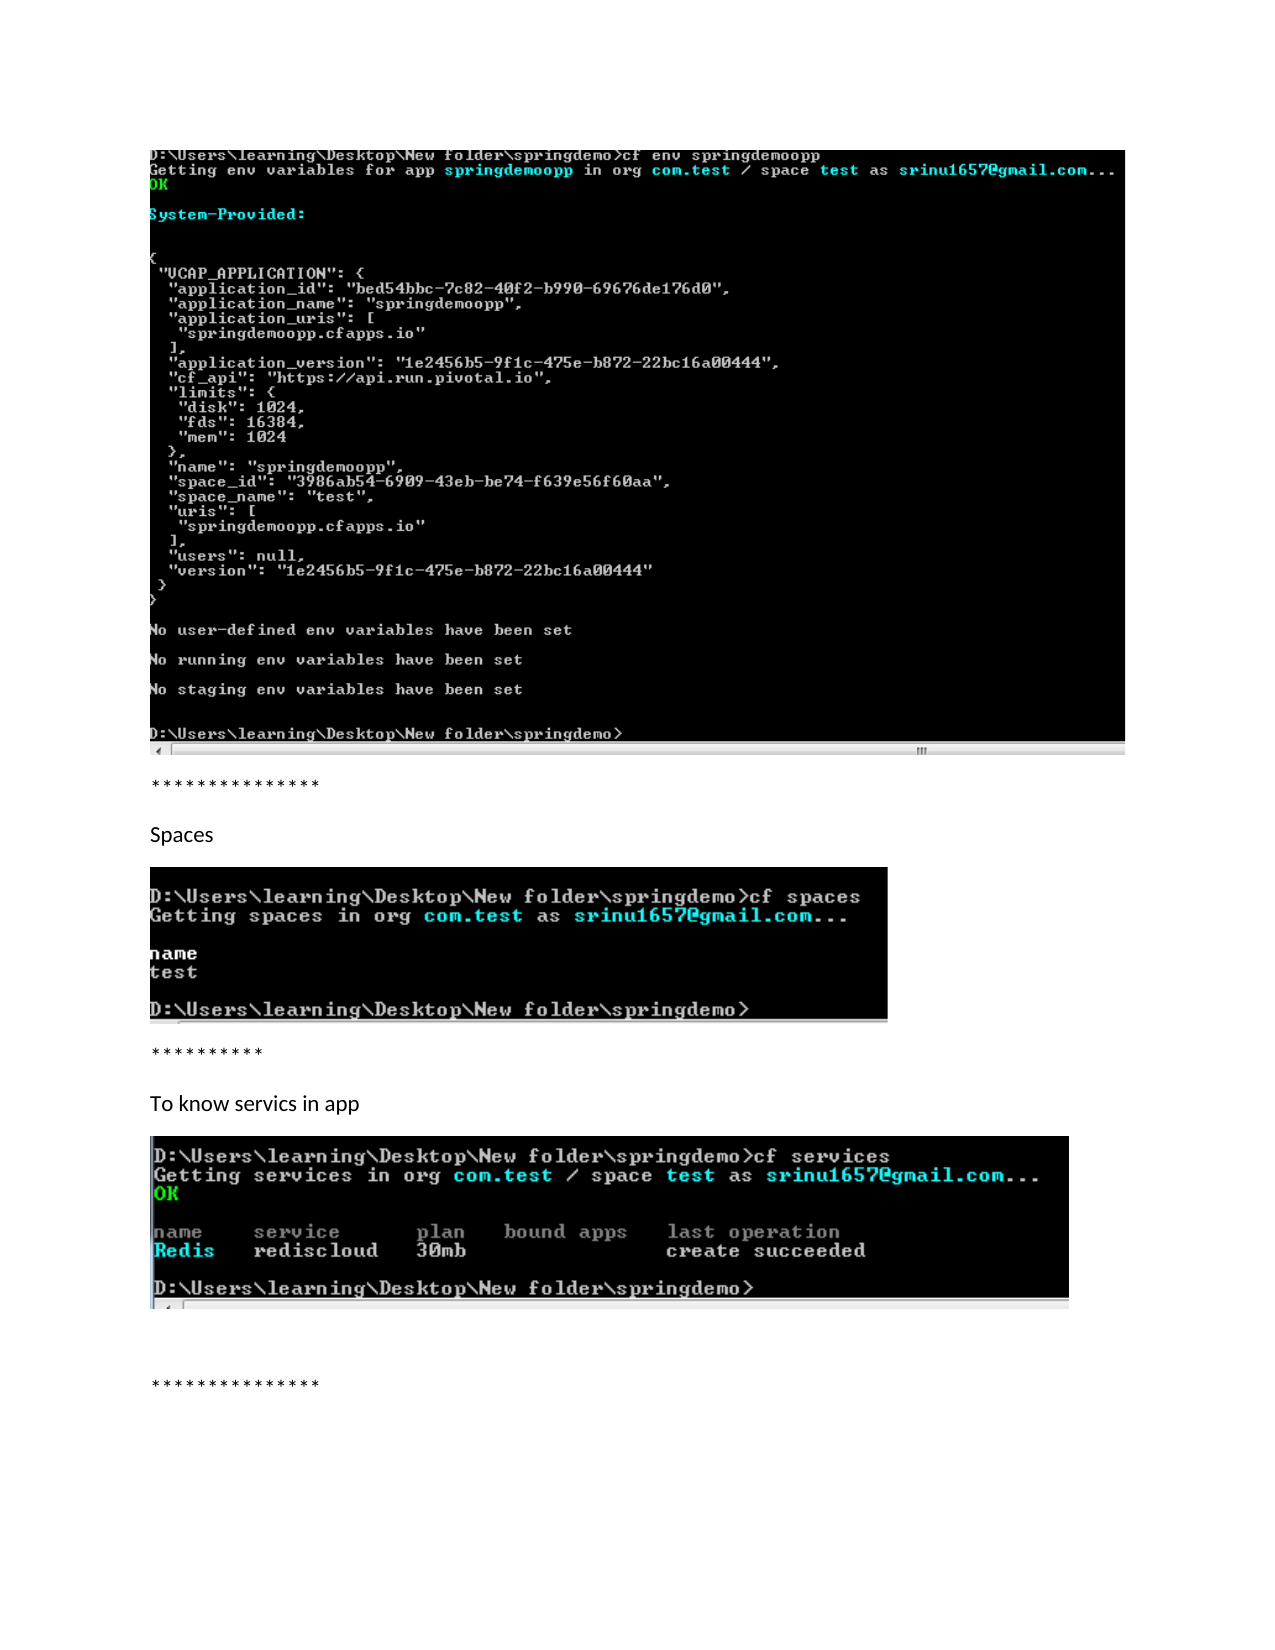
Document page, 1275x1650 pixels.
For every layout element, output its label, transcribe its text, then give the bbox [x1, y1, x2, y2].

text ********** [150, 1042, 1125, 1071]
text *************** [150, 774, 1125, 802]
text *************** [150, 1374, 1125, 1402]
text To know servics in app [150, 1089, 1125, 1117]
picture [150, 1136, 1069, 1309]
picture [150, 150, 1125, 755]
text Spaces [150, 821, 1125, 848]
picture [150, 867, 888, 1024]
